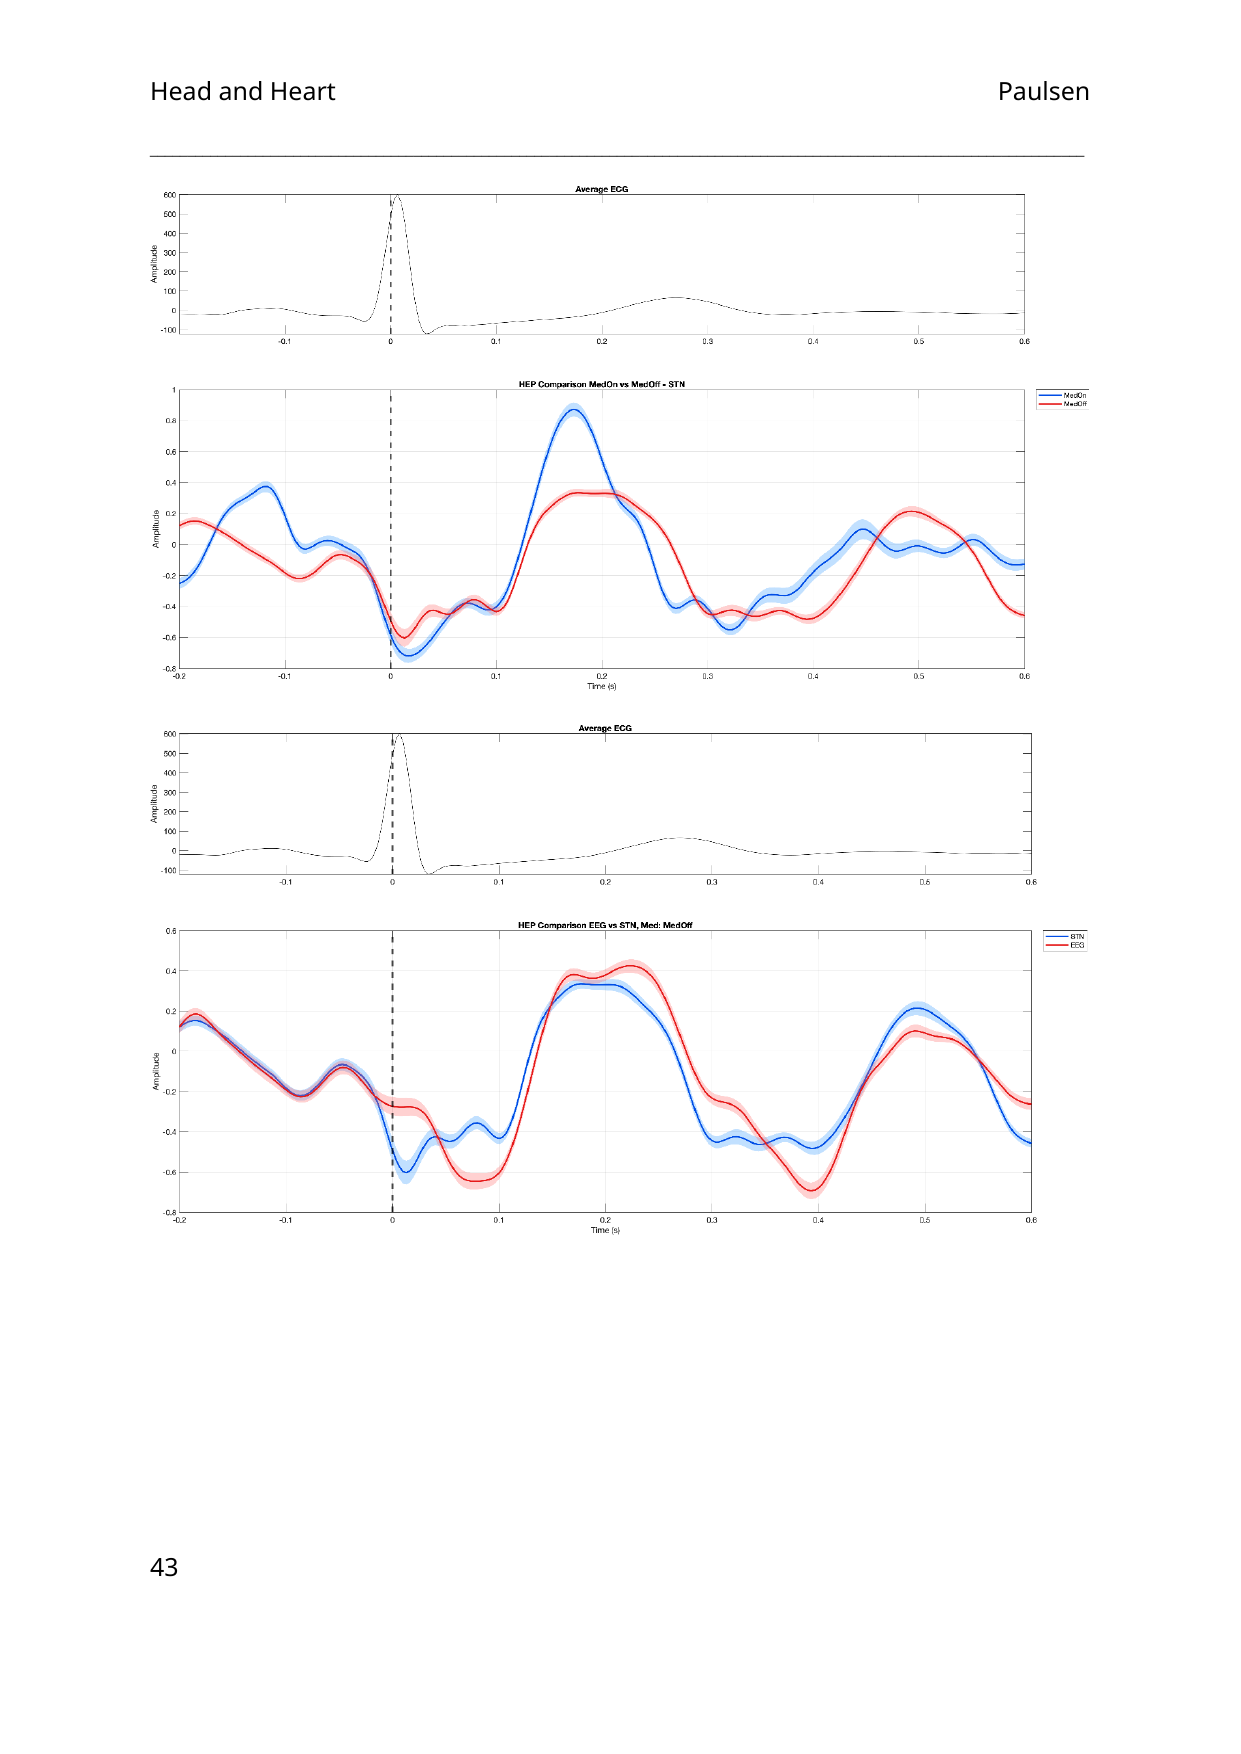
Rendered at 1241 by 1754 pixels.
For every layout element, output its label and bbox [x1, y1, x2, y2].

picture [150, 186, 1089, 691]
picture [150, 724, 1088, 1235]
